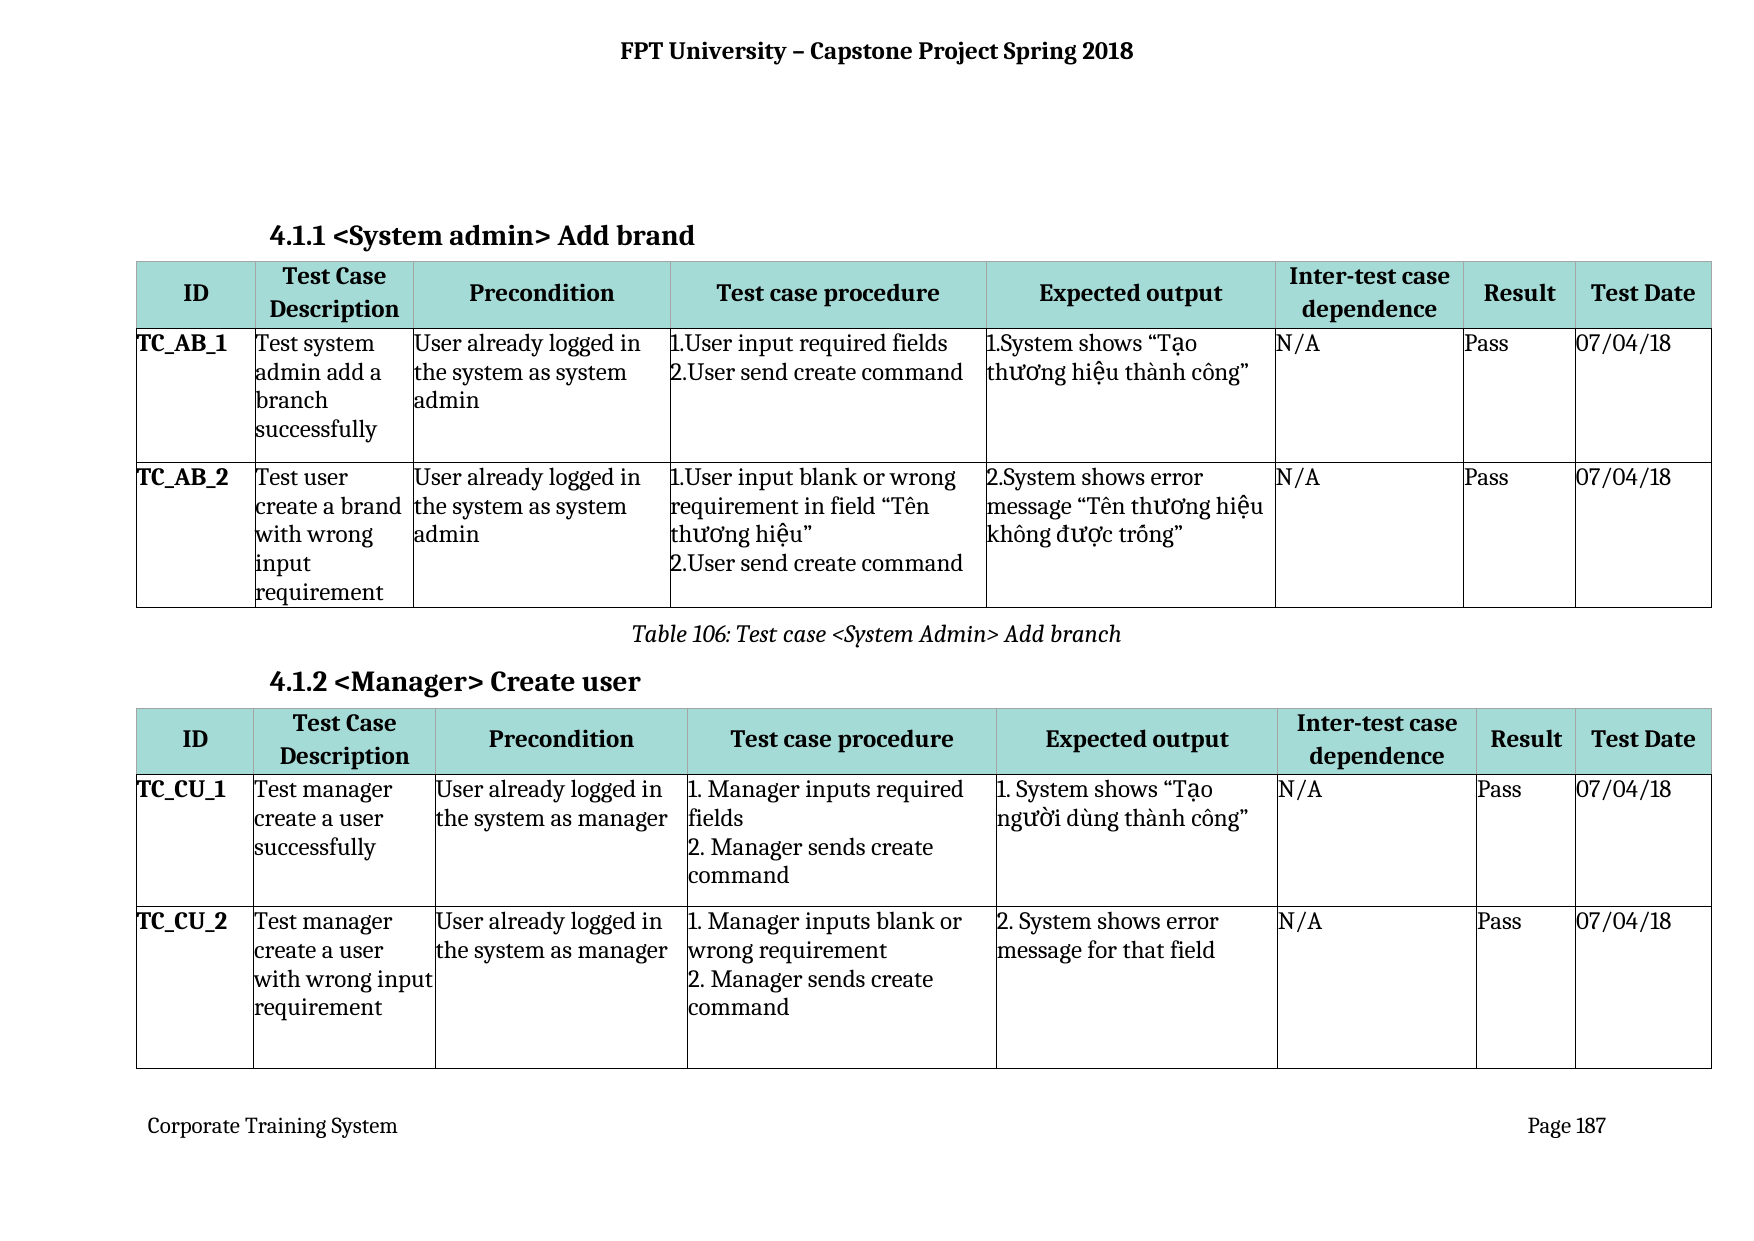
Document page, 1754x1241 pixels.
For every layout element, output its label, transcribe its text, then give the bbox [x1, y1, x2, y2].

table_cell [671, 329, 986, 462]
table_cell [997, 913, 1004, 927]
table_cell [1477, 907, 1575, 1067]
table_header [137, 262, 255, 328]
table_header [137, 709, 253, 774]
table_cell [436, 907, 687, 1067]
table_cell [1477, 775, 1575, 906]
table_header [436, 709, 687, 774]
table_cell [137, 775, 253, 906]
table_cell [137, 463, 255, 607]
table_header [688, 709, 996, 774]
subtitle 4.1.1 <System admin> Add brand [269, 219, 1606, 253]
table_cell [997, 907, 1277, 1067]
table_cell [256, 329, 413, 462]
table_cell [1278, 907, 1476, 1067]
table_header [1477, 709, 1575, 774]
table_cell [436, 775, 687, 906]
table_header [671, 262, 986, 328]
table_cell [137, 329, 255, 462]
list Table 106: Test case <System Admin> Add branch [148, 620, 1606, 649]
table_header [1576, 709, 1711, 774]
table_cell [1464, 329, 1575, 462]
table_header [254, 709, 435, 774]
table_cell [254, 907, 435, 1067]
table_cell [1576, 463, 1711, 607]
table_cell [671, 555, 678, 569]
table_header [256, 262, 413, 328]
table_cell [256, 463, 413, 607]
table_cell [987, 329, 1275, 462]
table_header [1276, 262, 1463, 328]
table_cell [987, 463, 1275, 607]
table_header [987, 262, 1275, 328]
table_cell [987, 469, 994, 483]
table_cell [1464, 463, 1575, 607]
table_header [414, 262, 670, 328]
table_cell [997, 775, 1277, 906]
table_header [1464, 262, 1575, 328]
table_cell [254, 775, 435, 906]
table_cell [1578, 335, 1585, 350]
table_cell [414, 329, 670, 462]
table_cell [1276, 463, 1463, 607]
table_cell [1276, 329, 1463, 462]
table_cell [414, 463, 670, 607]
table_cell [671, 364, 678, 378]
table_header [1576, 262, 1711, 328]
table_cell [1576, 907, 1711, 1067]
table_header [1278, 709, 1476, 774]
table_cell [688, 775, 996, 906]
subtitle 4.1.2 <Manager> Create user [269, 666, 1606, 699]
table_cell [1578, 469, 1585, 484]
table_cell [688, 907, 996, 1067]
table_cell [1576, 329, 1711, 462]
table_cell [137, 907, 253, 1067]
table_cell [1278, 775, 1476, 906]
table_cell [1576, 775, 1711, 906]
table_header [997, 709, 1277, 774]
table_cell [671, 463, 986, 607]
